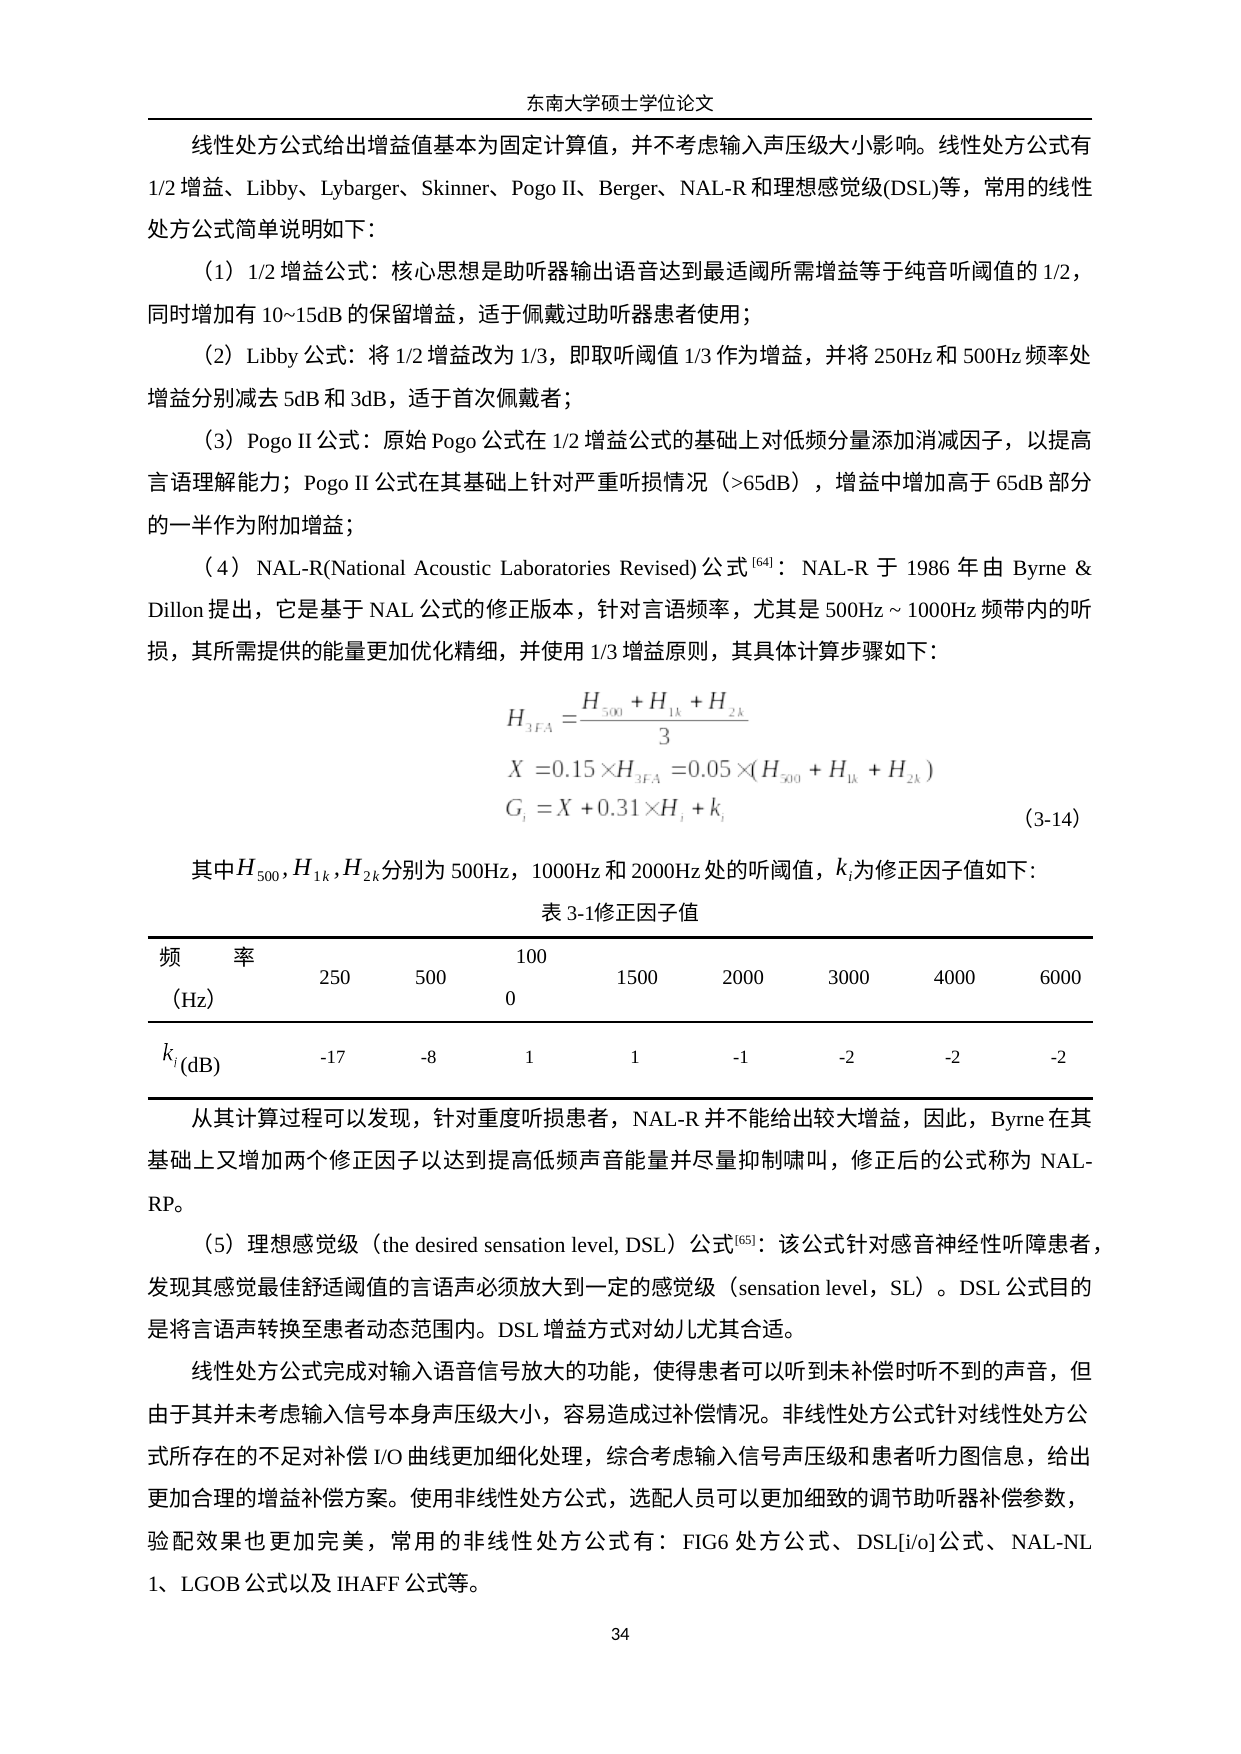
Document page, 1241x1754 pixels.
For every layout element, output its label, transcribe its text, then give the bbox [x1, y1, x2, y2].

table_header 250 [266, 939, 362, 1021]
text （4）NAL-R(National Acoustic Laboratories Revised)公式[64]：NAL-R于1986年由Byrne & Dillon提出，它是基于NAL公式的修正版本，针对言语频率，尤其是500Hz ~ 1000Hz频带内的听损，其所需提供的能量更加优化精细，并使用1/3增益原则，其具体计算步骤如下： [148, 548, 1092, 667]
text （3）Pogo II公式：原始Pogo公式在1/2增益公式的基础上对低频分量添加消减因子，以提高言语理解能力；Pogo II公式在其基础上针对严重听损情况（>65dB），增益中增加高于65dB部分的一半作为附加增益； [148, 422, 1092, 540]
table_cell -1 [669, 1023, 775, 1097]
table_cell (dB) [148, 1023, 266, 1097]
table_cell -8 [362, 1023, 457, 1097]
text 其中分别为500Hz，1000Hz和2000Hz处的听阈值，为修正因子值如下： [148, 852, 1092, 886]
text 表3-1修正因子值 [148, 894, 1092, 928]
table_cell -2 [881, 1023, 987, 1097]
text （5）理想感觉级（the desired sensation level, DSL）公式[65]：该公式针对感音神经性听障患者，发现其感觉最佳舒适阈值的言语声必须放大到一定的感觉级（sensation level，SL）。DSL公式目的是将言语声转换至患者动态范围内。DSL增益方式对幼儿尤其合适。 [148, 1226, 1092, 1345]
text （1）1/2增益公式：核心思想是助听器输出语音达到最适阈所需增益等于纯音听阈值的1/2，同时增加有10~15dB的保留增益，适于佩戴过助听器患者使用； [148, 253, 1092, 329]
table_header 4000 [881, 939, 987, 1021]
table_header 频率（Hz） [148, 939, 266, 1021]
table_header 3000 [775, 939, 881, 1021]
table_header 1000 [458, 939, 563, 1021]
text （3-14） [148, 675, 1092, 845]
table_cell -2 [987, 1023, 1092, 1097]
text 线性处方公式完成对输入语音信号放大的功能，使得患者可以听到未补偿时听不到的声音，但由于其并未考虑输入信号本身声压级大小，容易造成过补偿情况。非线性处方公式针对线性处方公式所存在的不足对补偿I/O曲线更加细化处理，综合考虑输入信号声压级和患者听力图信息，给出更加合理的增益补偿方案。使用非线性处方公式，选配人员可以更加细致的调节助听器补偿参数，验配效果也更加完美，常用的非线性处方公式有：FIG6处方公式、DSL[i/o]公式、NAL-NL 1、LGOB公式以及IHAFF公式等。 [148, 1353, 1092, 1599]
table_header 500 [362, 939, 457, 1021]
table_cell 1 [458, 1023, 563, 1097]
table_header 1500 [563, 939, 669, 1021]
text （2）Libby公式：将1/2增益改为1/3，即取听阈值1/3作为增益，并将250Hz和500Hz频率处增益分别减去5dB和3dB，适于首次佩戴者； [148, 337, 1092, 414]
table_header 6000 [987, 939, 1092, 1021]
table_cell -2 [775, 1023, 881, 1097]
text 线性处方公式给出增益值基本为固定计算值，并不考虑输入声压级大小影响。线性处方公式有：1/2增益、Libby、Lybarger、Skinner、Pogo II、Berger、NAL-R和理想感觉级(DSL)等，常用的线性处方公式简单说明如下： [148, 126, 1092, 245]
table_cell -17 [266, 1023, 362, 1097]
table_cell 1 [563, 1023, 669, 1097]
table_header 2000 [669, 939, 775, 1021]
text 从其计算过程可以发现，针对重度听损患者，NAL-R并不能给出较大增益，因此，Byrne在其基础上又增加两个修正因子以达到提高低频声音能量并尽量抑制啸叫，修正后的公式称为NAL-RP。 [148, 1100, 1092, 1218]
